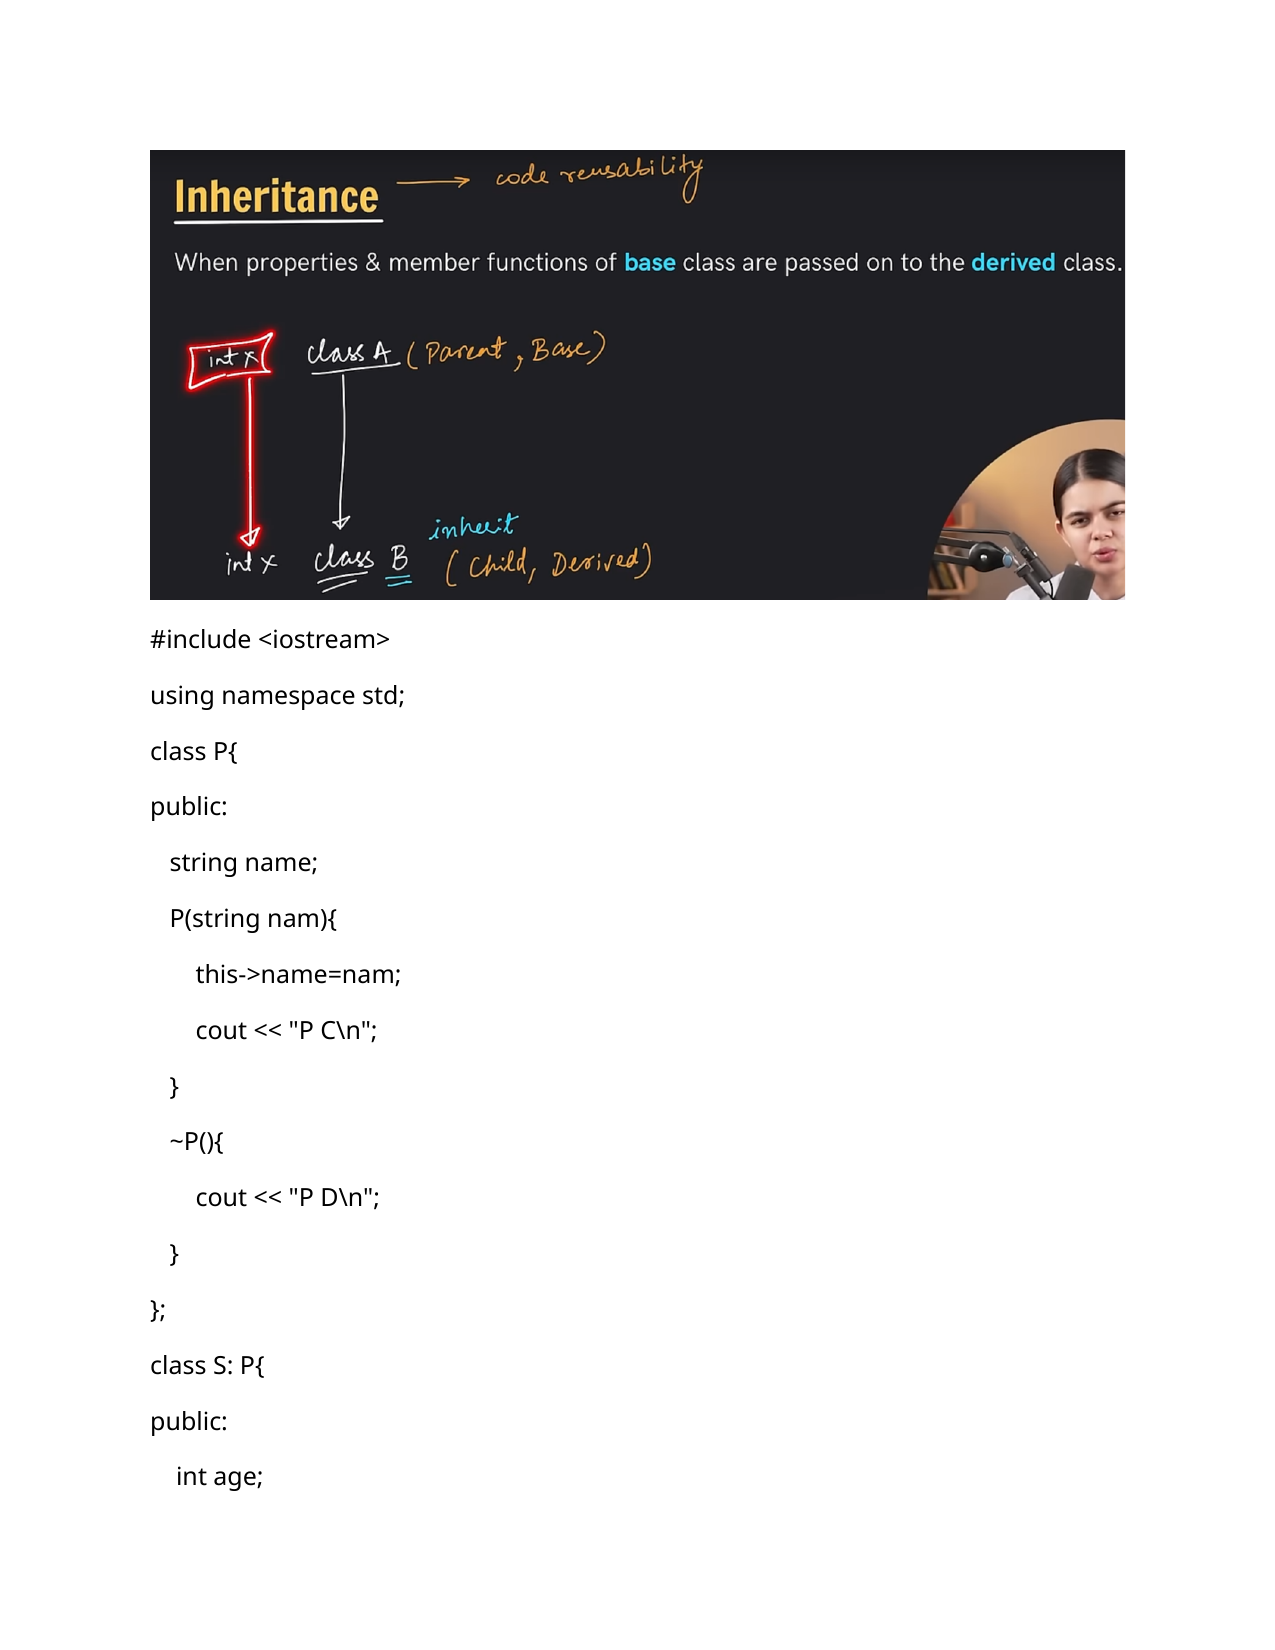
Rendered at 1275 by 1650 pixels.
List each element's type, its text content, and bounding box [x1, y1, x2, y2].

text P(string nam){ [150, 901, 1125, 935]
text public: [150, 1403, 1125, 1437]
text cout << "P C\n"; [150, 1012, 1125, 1046]
text class P{ [150, 733, 1125, 767]
text }; [150, 1291, 1125, 1326]
text ~P(){ [150, 1124, 1125, 1158]
text public: [150, 789, 1125, 823]
text } [150, 1236, 1125, 1270]
text cout << "P D\n"; [150, 1180, 1125, 1214]
text string name; [150, 845, 1125, 879]
text int age; [150, 1459, 1125, 1493]
text #include <iostream> [150, 621, 1125, 656]
text } [150, 1068, 1125, 1102]
text class S: P{ [150, 1347, 1125, 1381]
text using namespace std; [150, 677, 1125, 711]
text this->name=nam; [150, 956, 1125, 991]
picture [150, 150, 1125, 600]
